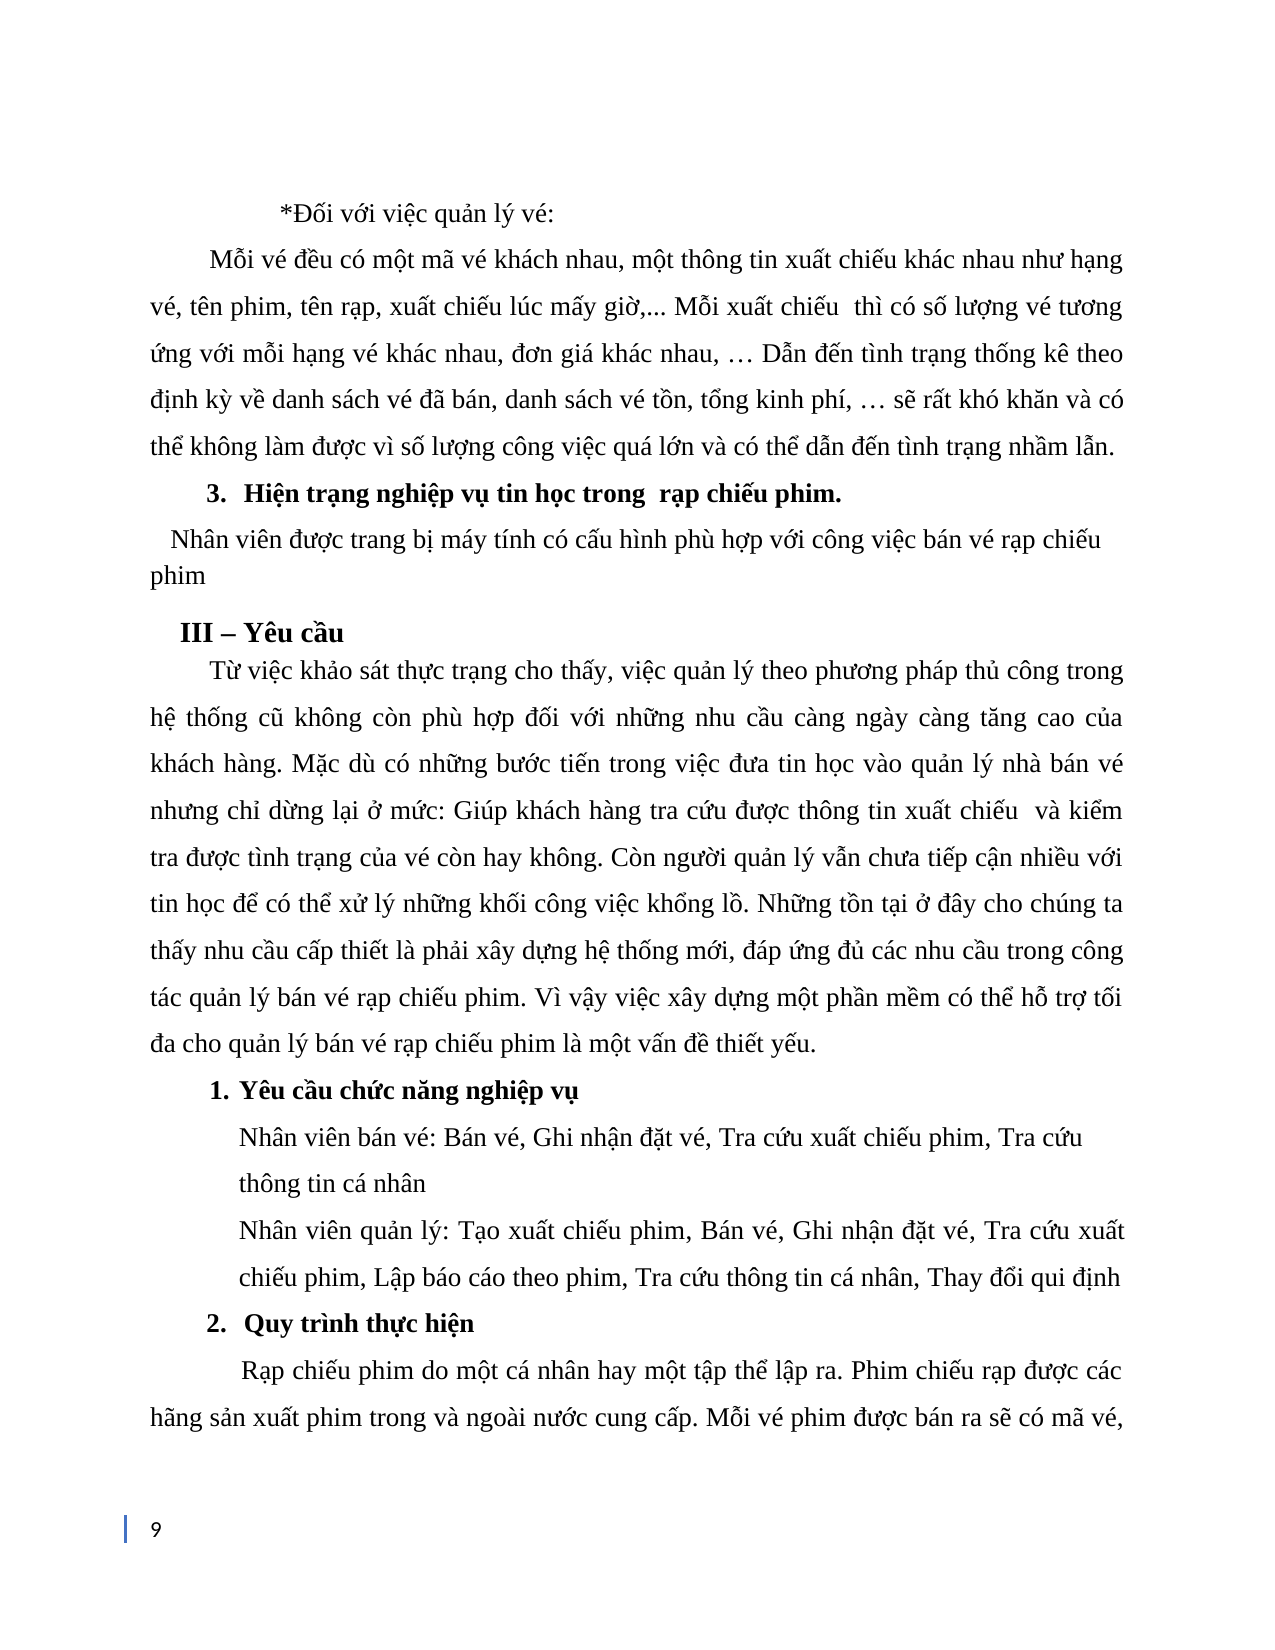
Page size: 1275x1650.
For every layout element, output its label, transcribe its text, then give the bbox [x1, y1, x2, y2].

subtitle III – Yêu cầu [179, 616, 1125, 649]
text Mỗi vé đều có một mã vé khách nhau, một thông tin xuất chiếu khác nhau như hạng vé, tên phim, tên rạp, xuất chiếu lúc mấy giờ,... Mỗi xuất chiếu thì có số lượng vé tương ứng với mỗi hạng vé khác nhau, đơn giá khác nhau, … Dẫn đến tình trạng thống kê theo định kỳ về danh sách vé đã bán, danh sách vé tồn, tổng kinh phí, … sẽ rất khó khăn và có thể không làm được vì số lượng công việc quá lớn và có thể dẫn đến tình trạng nhầm lẫn. [150, 243, 1125, 461]
list Quy trình thực hiện [206, 1307, 1125, 1339]
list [150, 1354, 1125, 1432]
text Nhân viên được trang bị máy tính có cấu hình phù hợp với công việc bán vé rạp chiếu phim [150, 523, 1125, 590]
text *Đối với việc quản lý vé: [179, 197, 1125, 228]
list Nhân viên quản lý: Tạo xuất chiếu phim, Bán vé, Ghi nhận đặt vé, Tra cứu xuất chiếu phim, Lập báo cáo theo phim, Tra cứu thông tin cá nhân, Thay đổi qui định [239, 1214, 1125, 1292]
text Từ việc khảo sát thực trạng cho thấy, việc quản lý theo phương pháp thủ công trong hệ thống cũ không còn phù hợp đối với những nhu cầu càng ngày càng tăng cao của khách hàng. Mặc dù có những bước tiến trong việc đưa tin học vào quản lý nhà bán vé nhưng chỉ dừng lại ở mức: Giúp khách hàng tra cứu được thông tin xuất chiếu và kiểm tra được tình trạng của vé còn hay không. Còn người quản lý vẫn chưa tiếp cận nhiều với tin học để có thể xử lý những khối công việc khổng lồ. Những tồn tại ở đây cho chúng ta thấy nhu cầu cấp thiết là phải xây dựng hệ thống mới, đáp ứng đủ các nhu cầu trong công tác quản lý bán vé rạp chiếu phim. Vì vậy việc xây dựng một phần mềm có thể hỗ trợ tối đa cho quản lý bán vé rạp chiếu phim là một vấn đề thiết yếu. [150, 654, 1125, 1059]
list Hiện trạng nghiệp vụ tin học trong rạp chiếu phim. [206, 477, 1125, 508]
list Nhân viên bán vé: Bán vé, Ghi nhận đặt vé, Tra cứu xuất chiếu phim, Tra cứu thông tin cá nhân [239, 1121, 1125, 1199]
list Yêu cầu chức năng nghiệp vụ [209, 1074, 1125, 1105]
